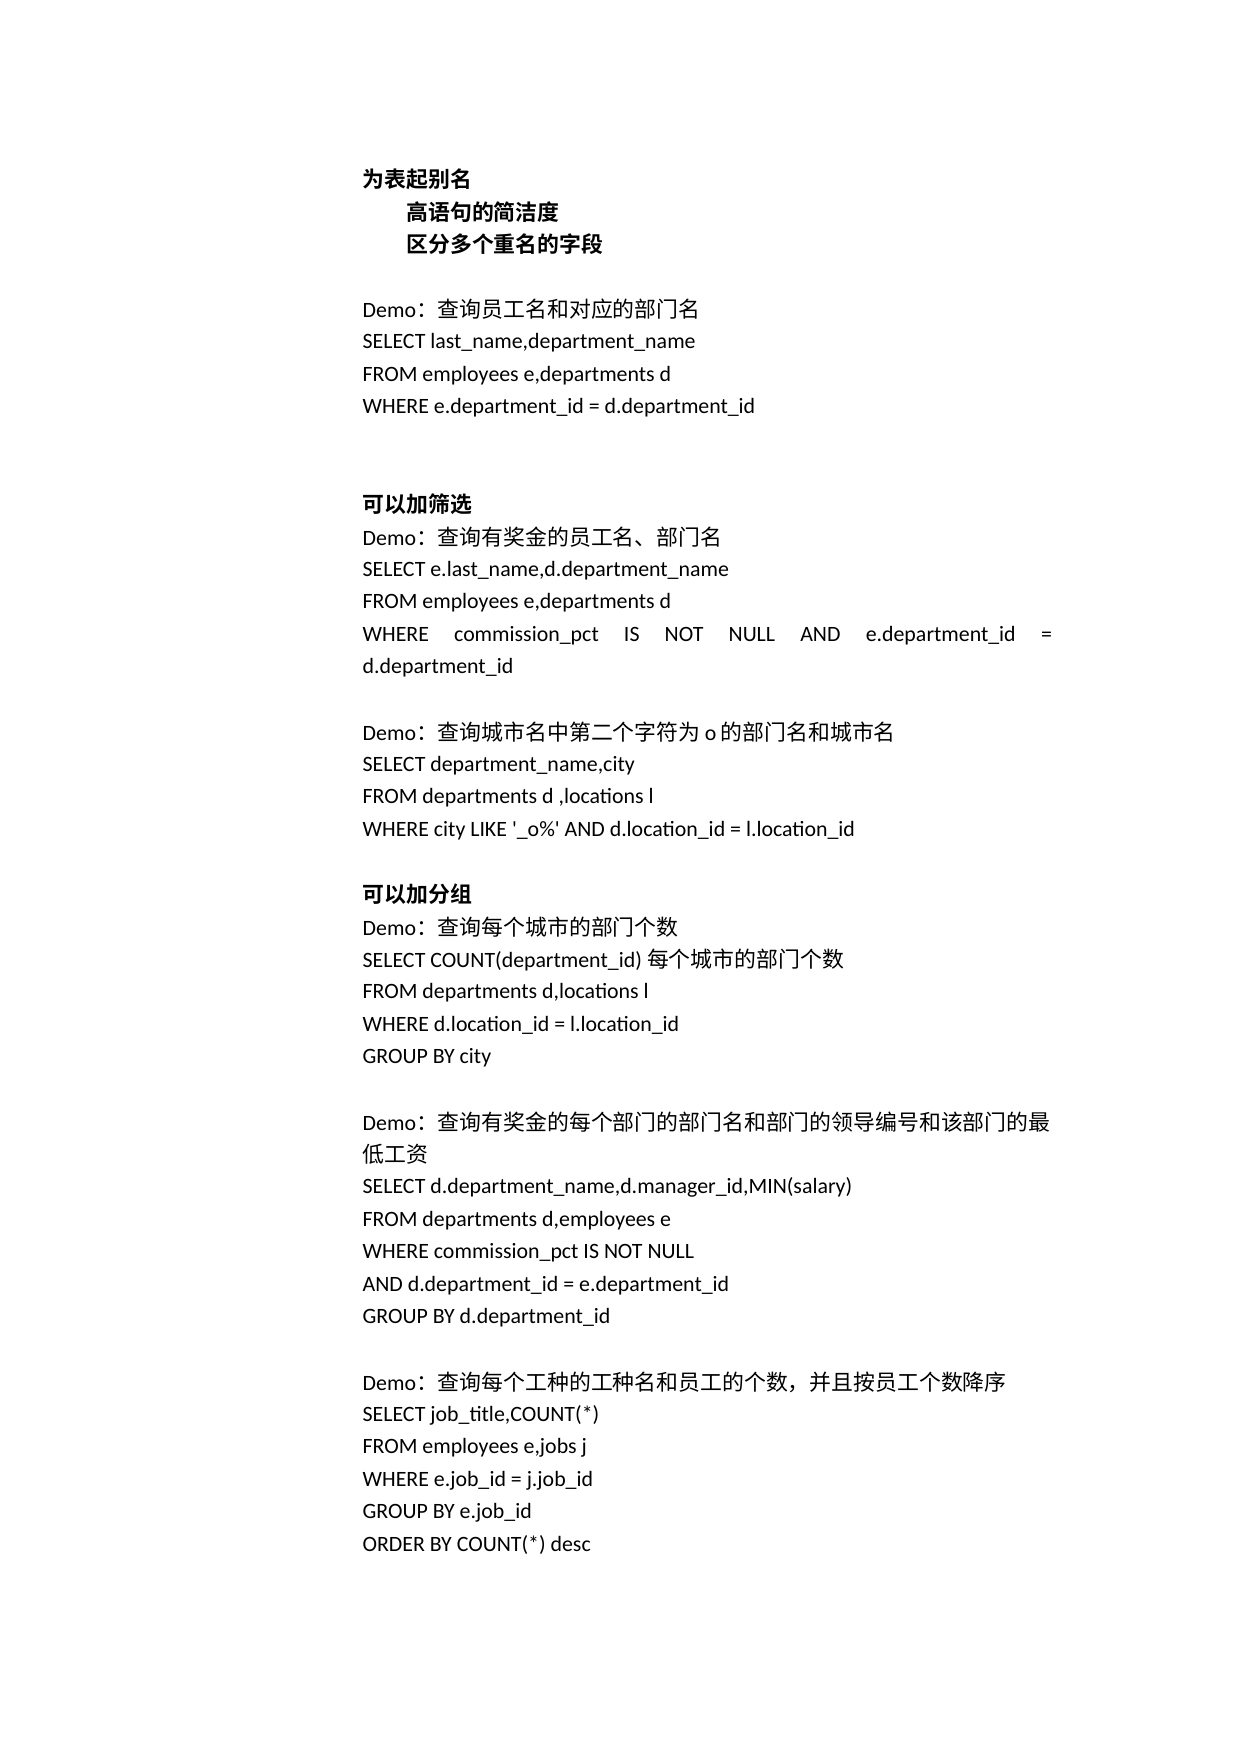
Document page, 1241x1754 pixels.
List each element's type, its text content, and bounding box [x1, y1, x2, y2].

text 高语句的简洁度 [362, 194, 1053, 227]
text WHERE city LIKE '_o%' AND d.location_id = l.location_id [362, 812, 1053, 844]
text FROM employees e,jobs j [362, 1429, 1053, 1462]
text FROM employees e,departments d [319, 584, 1053, 617]
text Demo：查询有奖金的每个部门的部门名和部门的领导编号和该部门的最低工资 [362, 1104, 1053, 1169]
text SELECT e.last_name,d.department_name [319, 552, 1053, 584]
text 区分多个重名的字段 [406, 227, 1053, 259]
text Demo：查询每个城市的部门个数 [362, 909, 1053, 942]
text SELECT d.department_name,d.manager_id,MIN(salary) [362, 1169, 1053, 1202]
text WHERE d.location_id = l.location_id [362, 1007, 1053, 1039]
text SELECT department_name,city [362, 747, 1053, 779]
text 可以加筛选 [319, 487, 1053, 519]
text Demo：查询有奖金的员工名、部门名 [319, 519, 1053, 552]
text GROUP BY e.job_id [362, 1494, 1053, 1527]
text FROM employees e,departments d [319, 357, 1053, 389]
text SELECT COUNT(department_id) 每个城市的部门个数 [362, 942, 1053, 974]
text Demo：查询城市名中第二个字符为o的部门名和城市名 [362, 714, 1053, 747]
text SELECT job_title,COUNT(*) [362, 1397, 1053, 1429]
text WHERE e.job_id = j.job_id [362, 1462, 1053, 1494]
text Demo：查询每个工种的工种名和员工的个数，并且按员工个数降序 [362, 1364, 1053, 1397]
text ORDER BY COUNT(*) desc [362, 1527, 1053, 1559]
text 为表起别名 [319, 162, 1053, 194]
text GROUP BY city [362, 1039, 1053, 1072]
text GROUP BY d.department_id [362, 1299, 1053, 1332]
text AND d.department_id = e.department_id [362, 1267, 1053, 1299]
text 可以加分组 [362, 877, 1053, 909]
text Demo：查询员工名和对应的部门名 [319, 292, 1053, 324]
text WHERE e.department_id = d.department_id [319, 389, 1053, 422]
text WHERE commission_pct IS NOT NULL AND e.department_id = d.department_id [362, 617, 1053, 682]
text SELECT last_name,department_name [319, 324, 1053, 357]
text FROM departments d ,locations l [362, 779, 1053, 812]
text FROM departments d,locations l [362, 974, 1053, 1007]
text FROM departments d,employees e [362, 1202, 1053, 1234]
text WHERE commission_pct IS NOT NULL [362, 1234, 1053, 1267]
